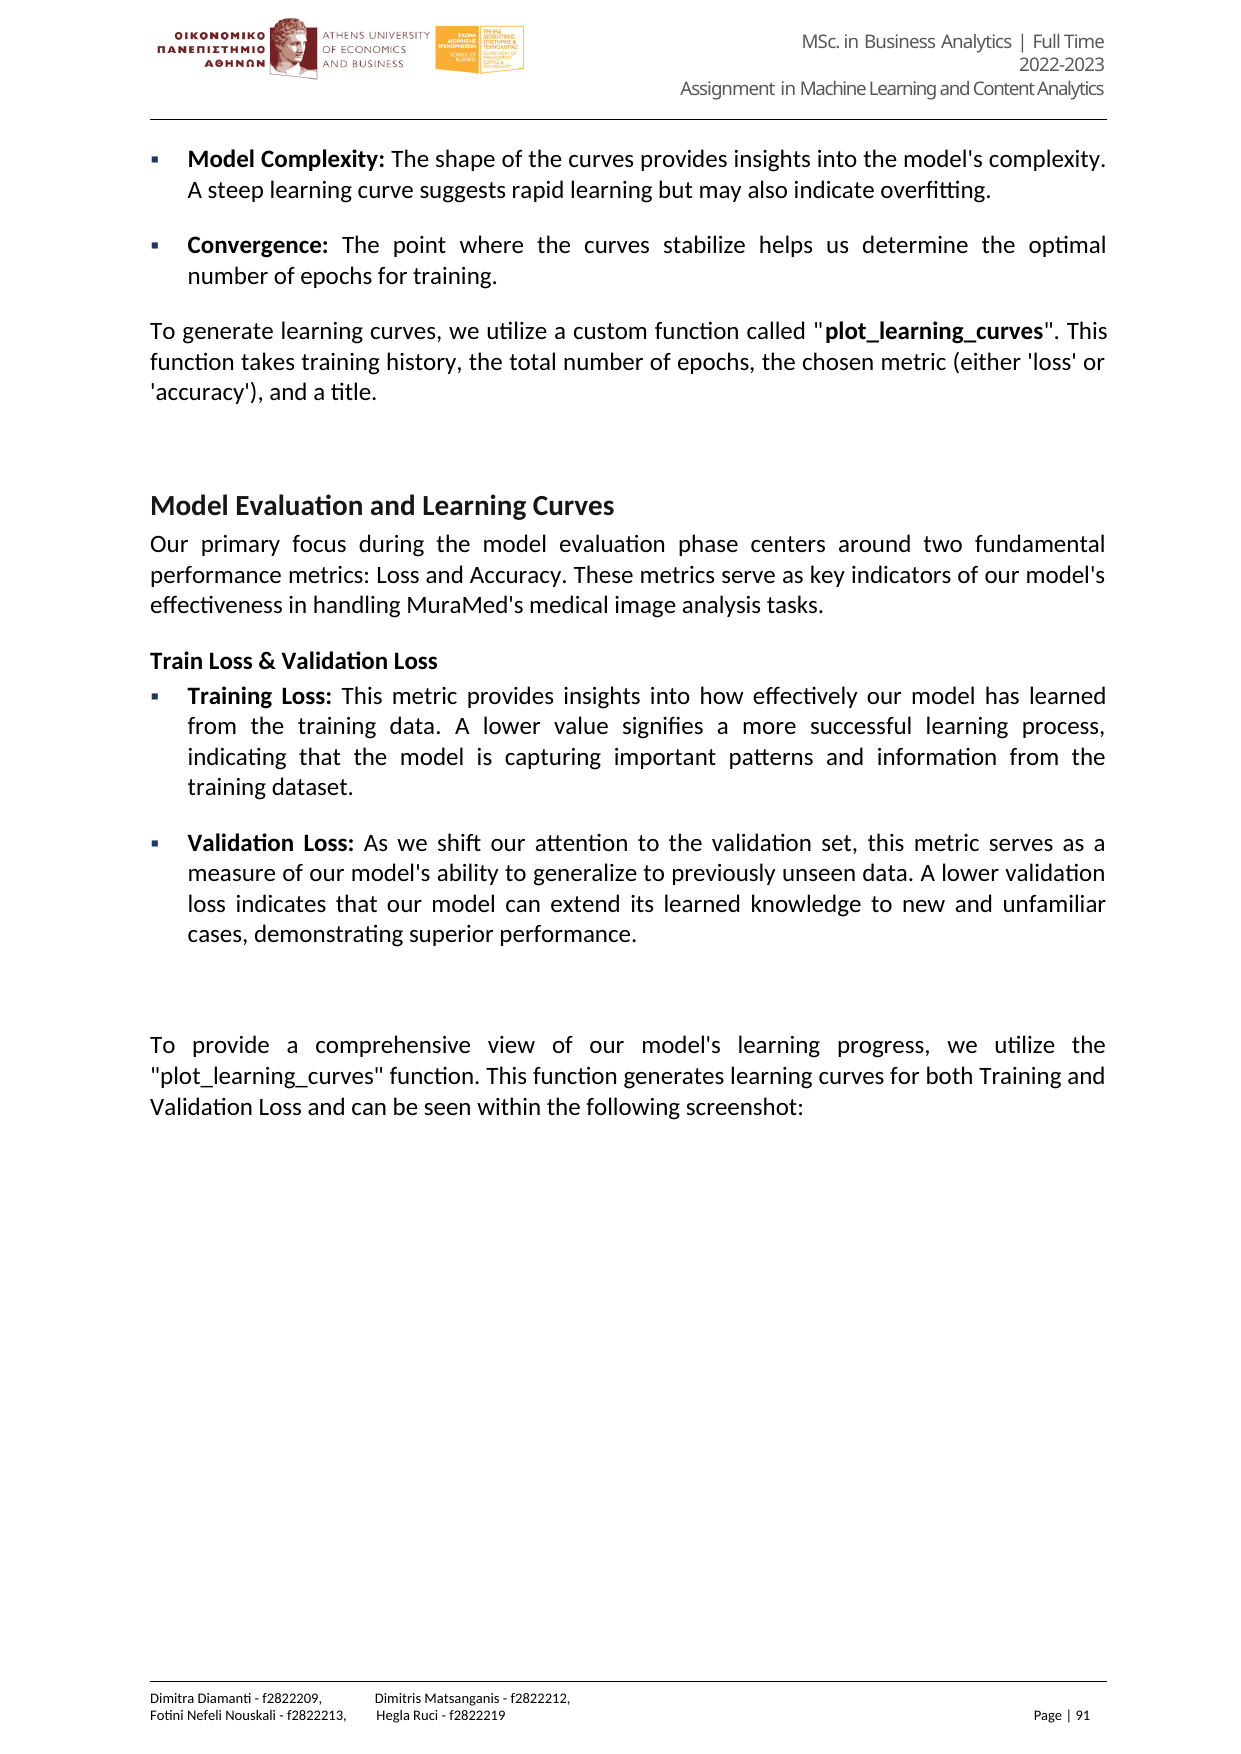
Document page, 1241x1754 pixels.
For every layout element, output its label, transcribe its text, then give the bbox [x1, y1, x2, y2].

picture [151, 17, 526, 82]
text To provide a comprehensive view of our model's learning progress, we utilize the "plot_learning_curves" function. This function generates learning curves for both Training and Validation Loss and can be seen within the following screenshot: [150, 1030, 1107, 1121]
list Training Loss: This metric provides insights into how effectively our model has learned from the training data. A lower value signifies a more successful learning process, indicating that the model is capturing important patterns and information from the training dataset. [150, 680, 1107, 802]
subtitle Train Loss & Validation Loss [150, 645, 1107, 676]
text To generate learning curves, we utilize a custom function called "plot_learning_curves". This function takes training history, the total number of epochs, the chosen metric (either 'loss' or 'accuracy'), and a title. [150, 315, 1107, 407]
list Validation Loss: As we shift our attention to the validation set, this metric serves as a measure of our model's ability to generalize to previously unseen data. A lower validation loss indicates that our model can extend its learned knowledge to new and unfamiliar cases, demonstrating superior performance. [150, 827, 1107, 949]
list Convergence: The point where the curves stabilize helps us determine the optimal number of epochs for training. [150, 229, 1107, 290]
subtitle Model Evaluation and Learning Curves [150, 487, 1107, 523]
text Our primary focus during the model evaluation phase centers around two fundamental performance metrics: Loss and Accuracy. These metrics serve as key indicators of our model's effectiveness in handling MuraMed's medical image analysis tasks. [150, 528, 1107, 620]
list Model Complexity: The shape of the curves provides insights into the model's complexity. A steep learning curve suggests rapid learning but may also indicate overfitting. [150, 143, 1107, 204]
